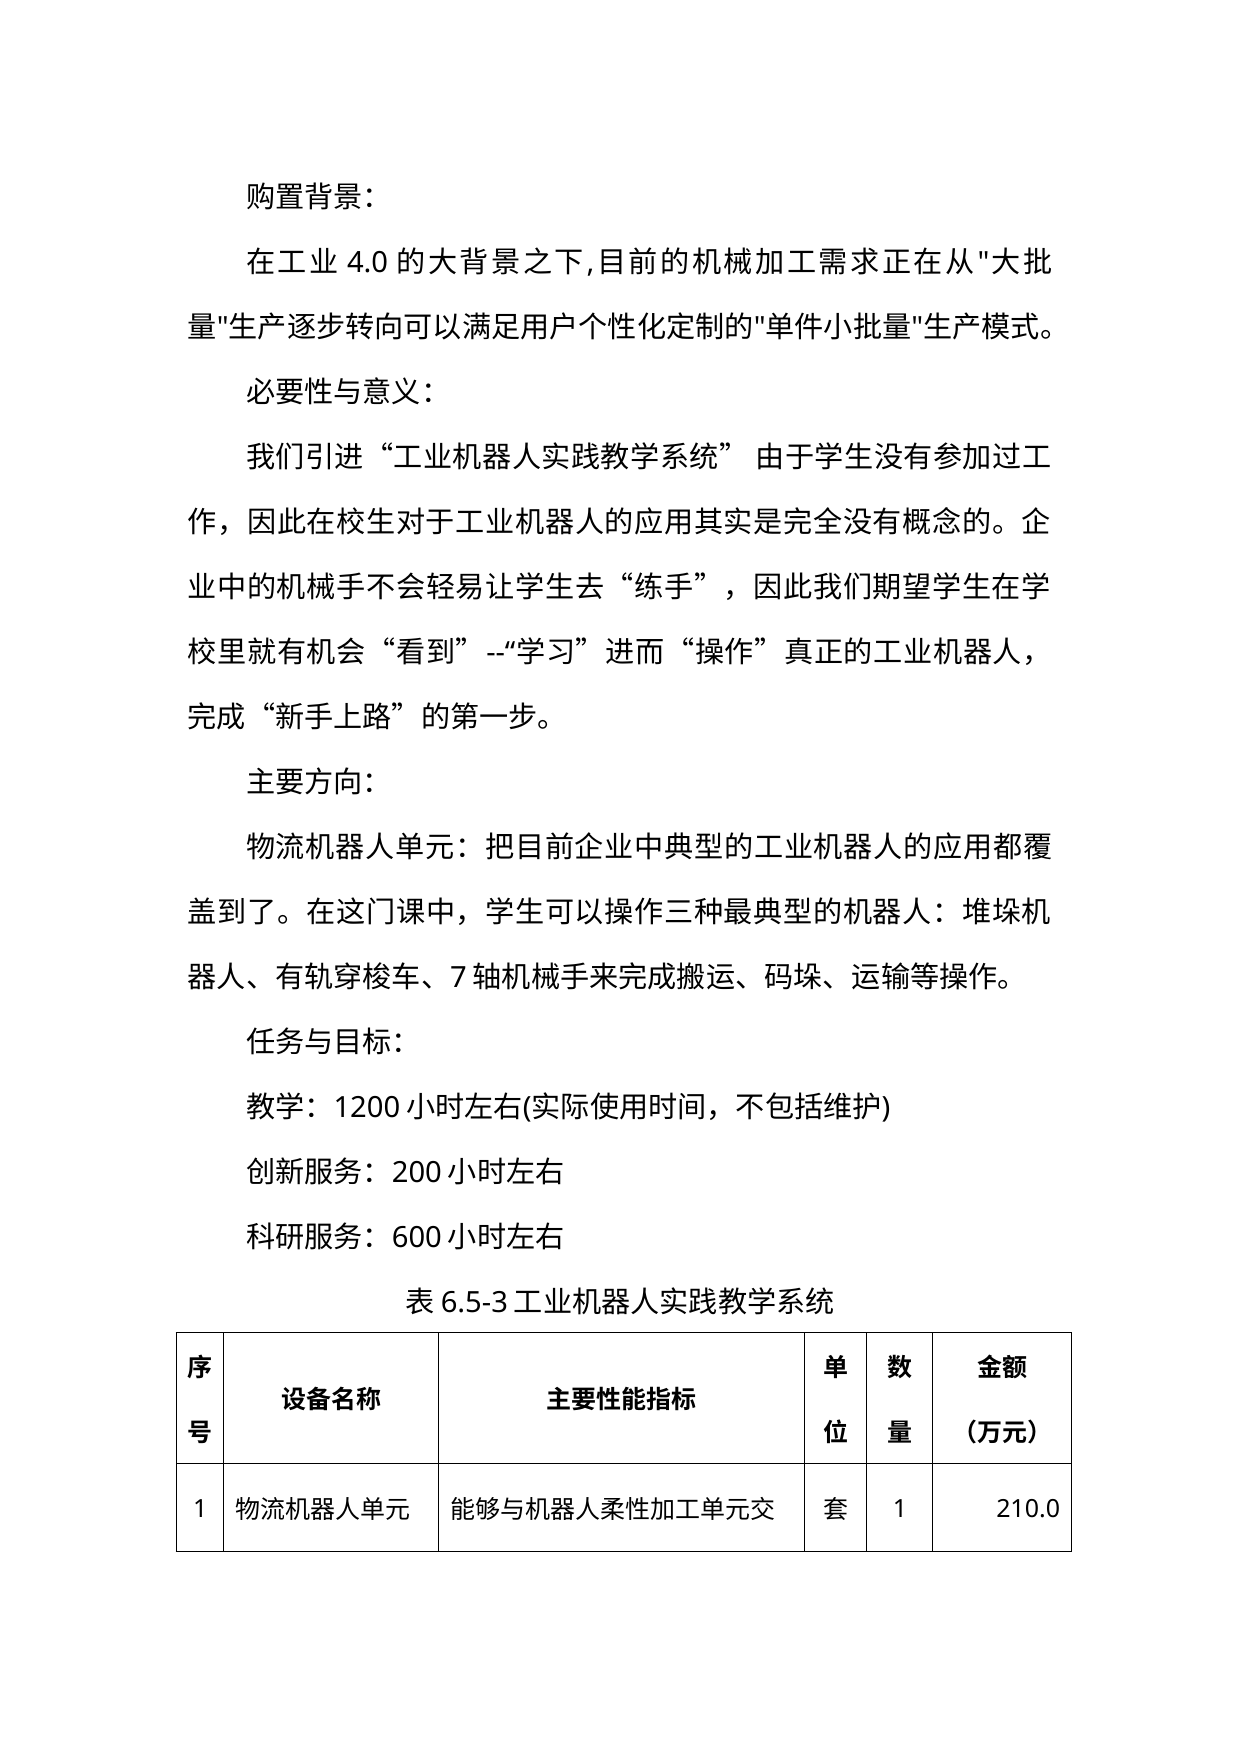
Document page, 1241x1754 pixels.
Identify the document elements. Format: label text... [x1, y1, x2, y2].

text 表6.5-3工业机器人实践教学系统 [187, 1267, 1053, 1332]
list 教学：1200小时左右(实际使用时间，不包括维护) [187, 1072, 1053, 1137]
table_header 设备名称 [224, 1333, 438, 1463]
table_cell 210.0 [933, 1464, 1071, 1551]
list 在工业4.0的大背景之下,目前的机械加工需求正在从"大批量"生产逐步转向可以满足用户个性化定制的"单件小批量"生产模式。 [187, 227, 1053, 357]
table_header 单位 [805, 1333, 866, 1463]
list 主要方向： [187, 747, 1053, 812]
table_header 金额 （万元） [933, 1333, 1071, 1463]
list 购置背景： [187, 162, 1053, 227]
table_cell 1 [177, 1464, 223, 1551]
list 物流机器人单元：把目前企业中典型的工业机器人的应用都覆盖到了。在这门课中，学生可以操作三种最典型的机器人：堆垛机器人、有轨穿梭车、7轴机械手来完成搬运、码垛、运输等操作。 [187, 812, 1053, 1007]
list 创新服务：200小时左右 [187, 1137, 1053, 1202]
table_cell 套 [805, 1464, 866, 1551]
table_cell 物流机器人单元 [224, 1464, 438, 1551]
table_header 数量 [867, 1333, 932, 1463]
table_header 主要性能指标 [439, 1333, 804, 1463]
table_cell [439, 1464, 804, 1551]
table_header 序号 [177, 1333, 223, 1463]
table_cell 1 [867, 1464, 932, 1551]
list 任务与目标： [187, 1007, 1053, 1072]
list 我们引进“工业机器人实践教学系统” 由于学生没有参加过工作，因此在校生对于工业机器人的应用其实是完全没有概念的。企业中的机械手不会轻易让学生去“练手”，因此我们期望学生在学校里就有机会“看到”--“学习”进而“操作”真正的工业机器人，完成“新手上路”的第一步。 [187, 422, 1053, 747]
list 必要性与意义： [187, 357, 1053, 422]
list 科研服务：600小时左右 [187, 1202, 1053, 1267]
